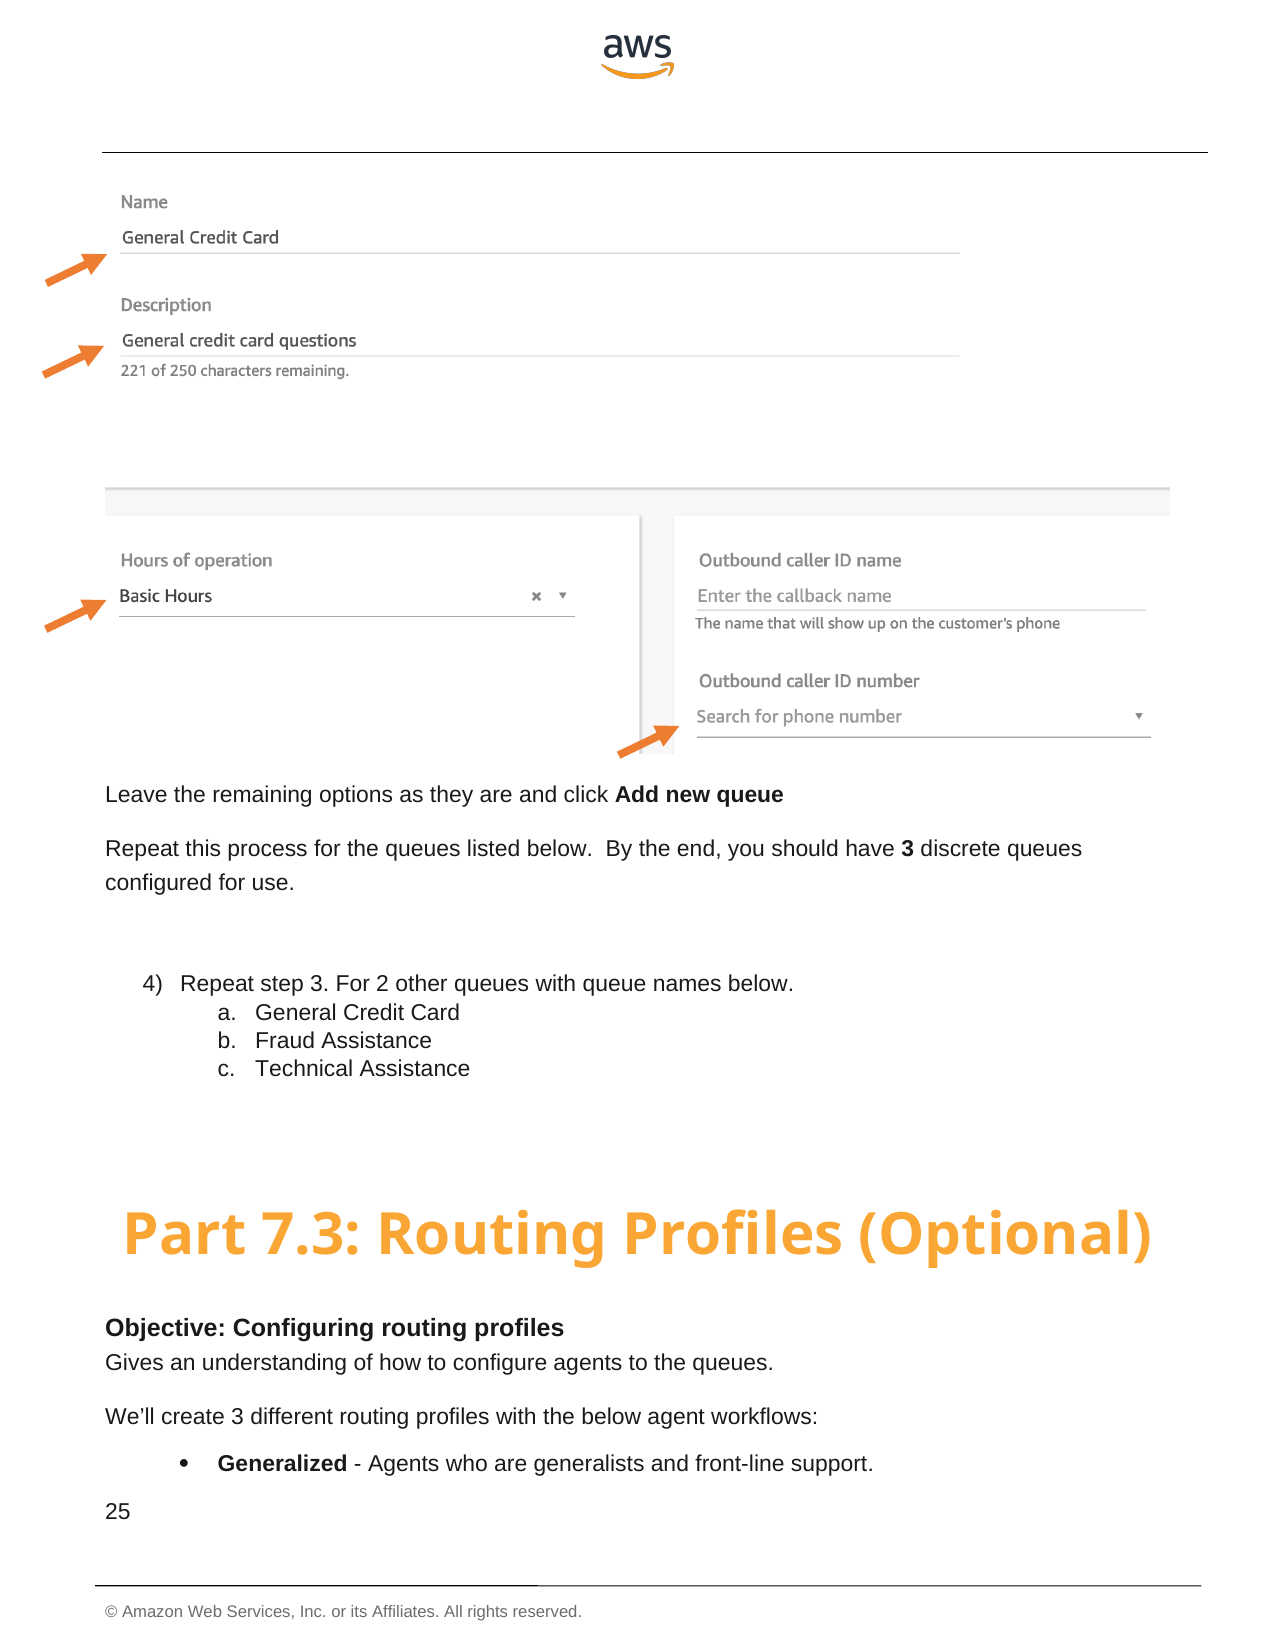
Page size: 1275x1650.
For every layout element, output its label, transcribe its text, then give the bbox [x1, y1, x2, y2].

picture [105, 181, 1170, 754]
picture [601, 35, 674, 79]
text Repeat this process for the queues listed below. By the end, you should have 3 discrete queues configured for use. [105, 828, 1170, 895]
list Repeat step 3. For 2 other queues with queue names below. [142, 970, 1170, 996]
text Leave the remaining options as they are and click Add new queue [105, 774, 1170, 807]
list Generalized - Agents who are generalists and front-line support. [180, 1450, 1170, 1477]
text Gives an understanding of how to configure agents to the queues. [105, 1342, 1170, 1375]
list Technical Assistance [217, 1055, 1170, 1082]
list Fraud Assistance [217, 1027, 1170, 1053]
subtitle Part 7.3: Routing Profiles (Optional) [105, 1192, 1170, 1272]
text We’ll create 3 different routing profiles with the below agent workflows: [105, 1396, 1170, 1429]
subtitle Objective: Configuring routing profiles [105, 1313, 1170, 1342]
list General Credit Card [217, 998, 1170, 1025]
